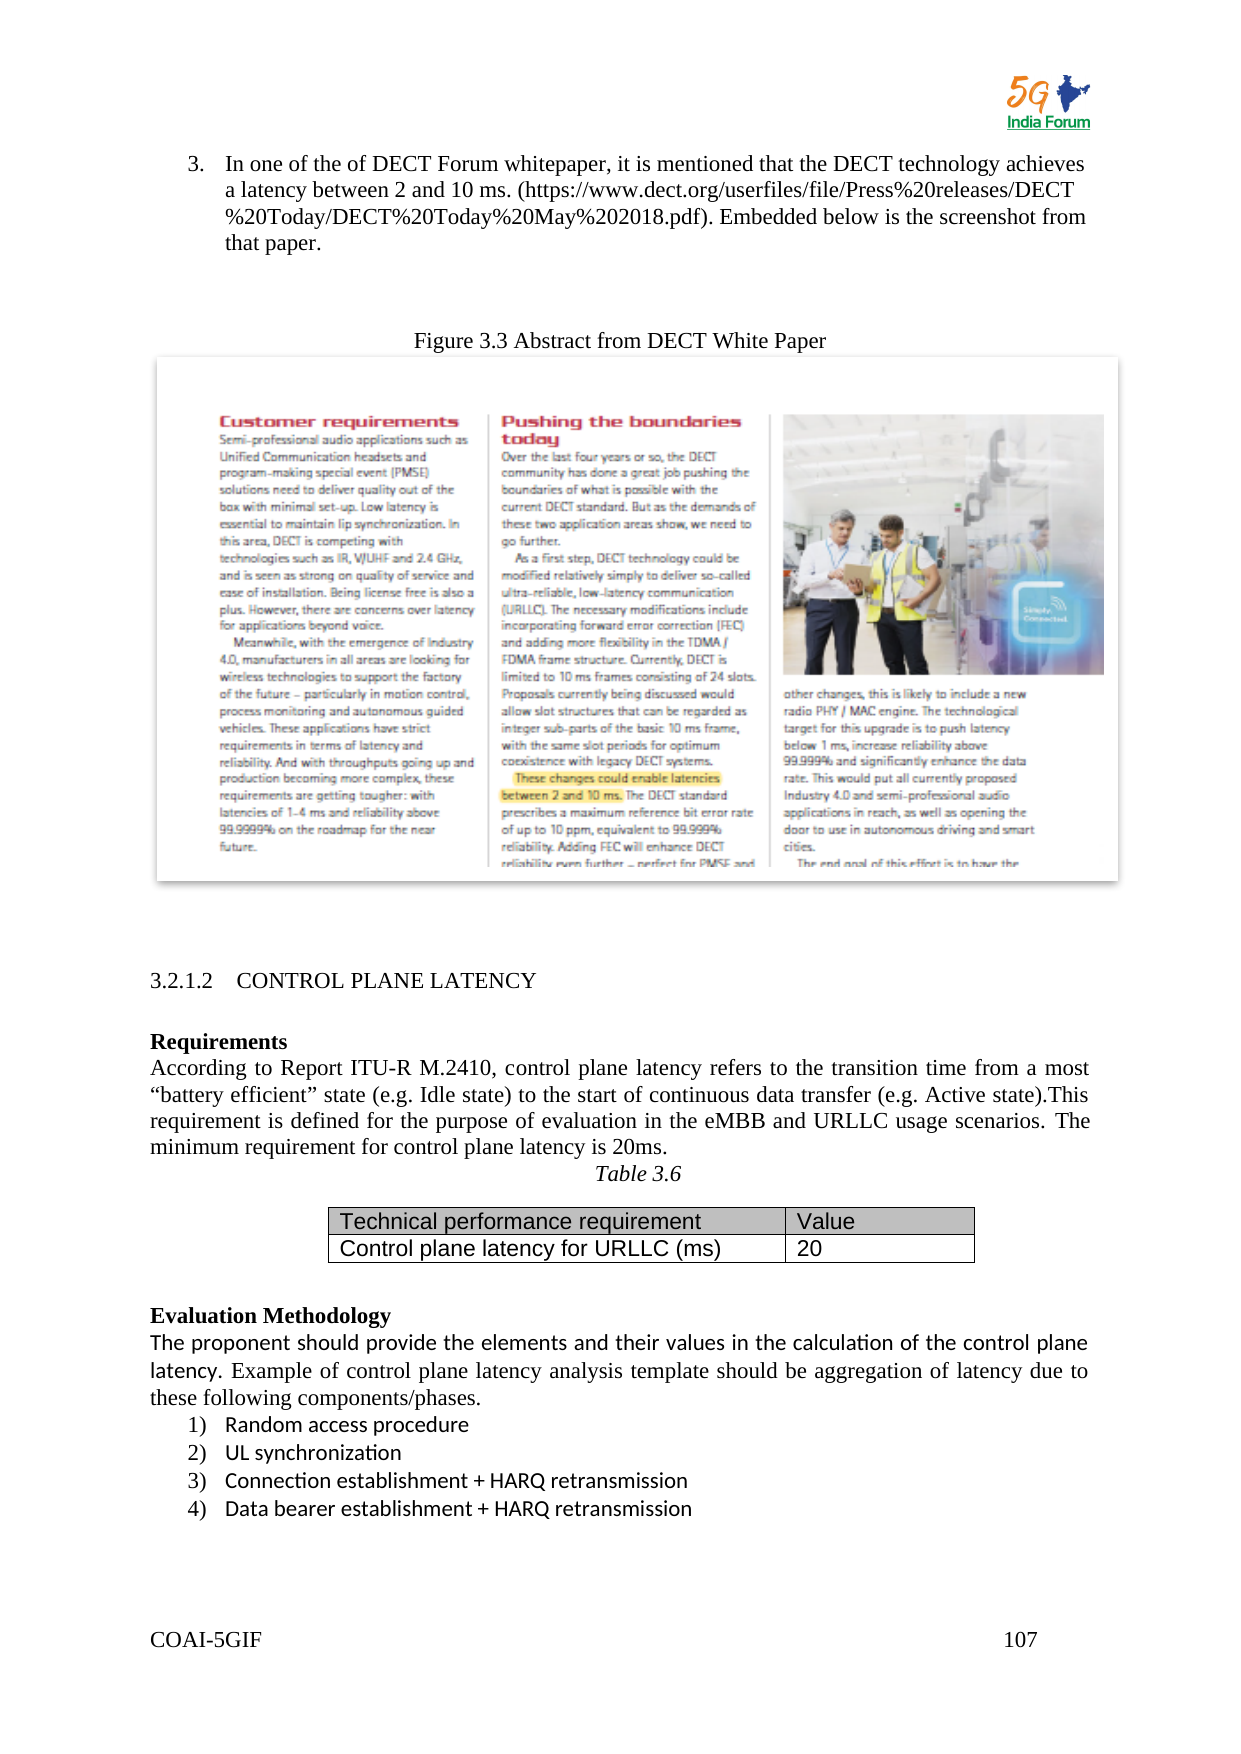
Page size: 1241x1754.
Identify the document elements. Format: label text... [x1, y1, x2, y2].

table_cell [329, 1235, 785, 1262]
text Figure 3.3 Abstract from DECT White Paper [150, 327, 1090, 353]
list Data bearer establishment + HARQ retransmission [187, 1494, 1090, 1522]
picture [1007, 75, 1091, 130]
picture [172, 372, 1104, 867]
list Random access procedure [187, 1410, 1090, 1438]
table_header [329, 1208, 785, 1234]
list In one of the of DECT Forum whitepaper, it is mentioned that the DECT technology achieves a latency between 2 and 10 ms. (https://www.dect.org/userfiles/file/Press%20releases/DECT%20Today/DECT%20Today%20May%202018.pdf). Embedded below is the screenshot from that paper. [187, 150, 1090, 255]
subtitle CONTROL PLANE LATENCY [150, 967, 1090, 994]
subtitle Requirements [150, 1028, 1090, 1054]
text According to Report ITU-R M.2410, control plane latency refers to the transition time from a most “battery efficient” state (e.g. Idle state) to the start of continuous data transfer (e.g. Active state).This requirement is defined for the purpose of evaluation in the eMBB and URLLC usage scenarios. The minimum requirement for control plane latency is 20ms. [150, 1054, 1090, 1160]
list UL synchronization [187, 1438, 1090, 1466]
text Table 3.6 [187, 1160, 1090, 1186]
text The proponent should provide the elements and their values in the calculation of the control plane latency. Example of control plane latency analysis template should be aggregation of latency due to these following components/phases. [150, 1328, 1090, 1410]
list Connection establishment + HARQ retransmission [187, 1466, 1090, 1494]
subtitle Evaluation Methodology [150, 1302, 1090, 1328]
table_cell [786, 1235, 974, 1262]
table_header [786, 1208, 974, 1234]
